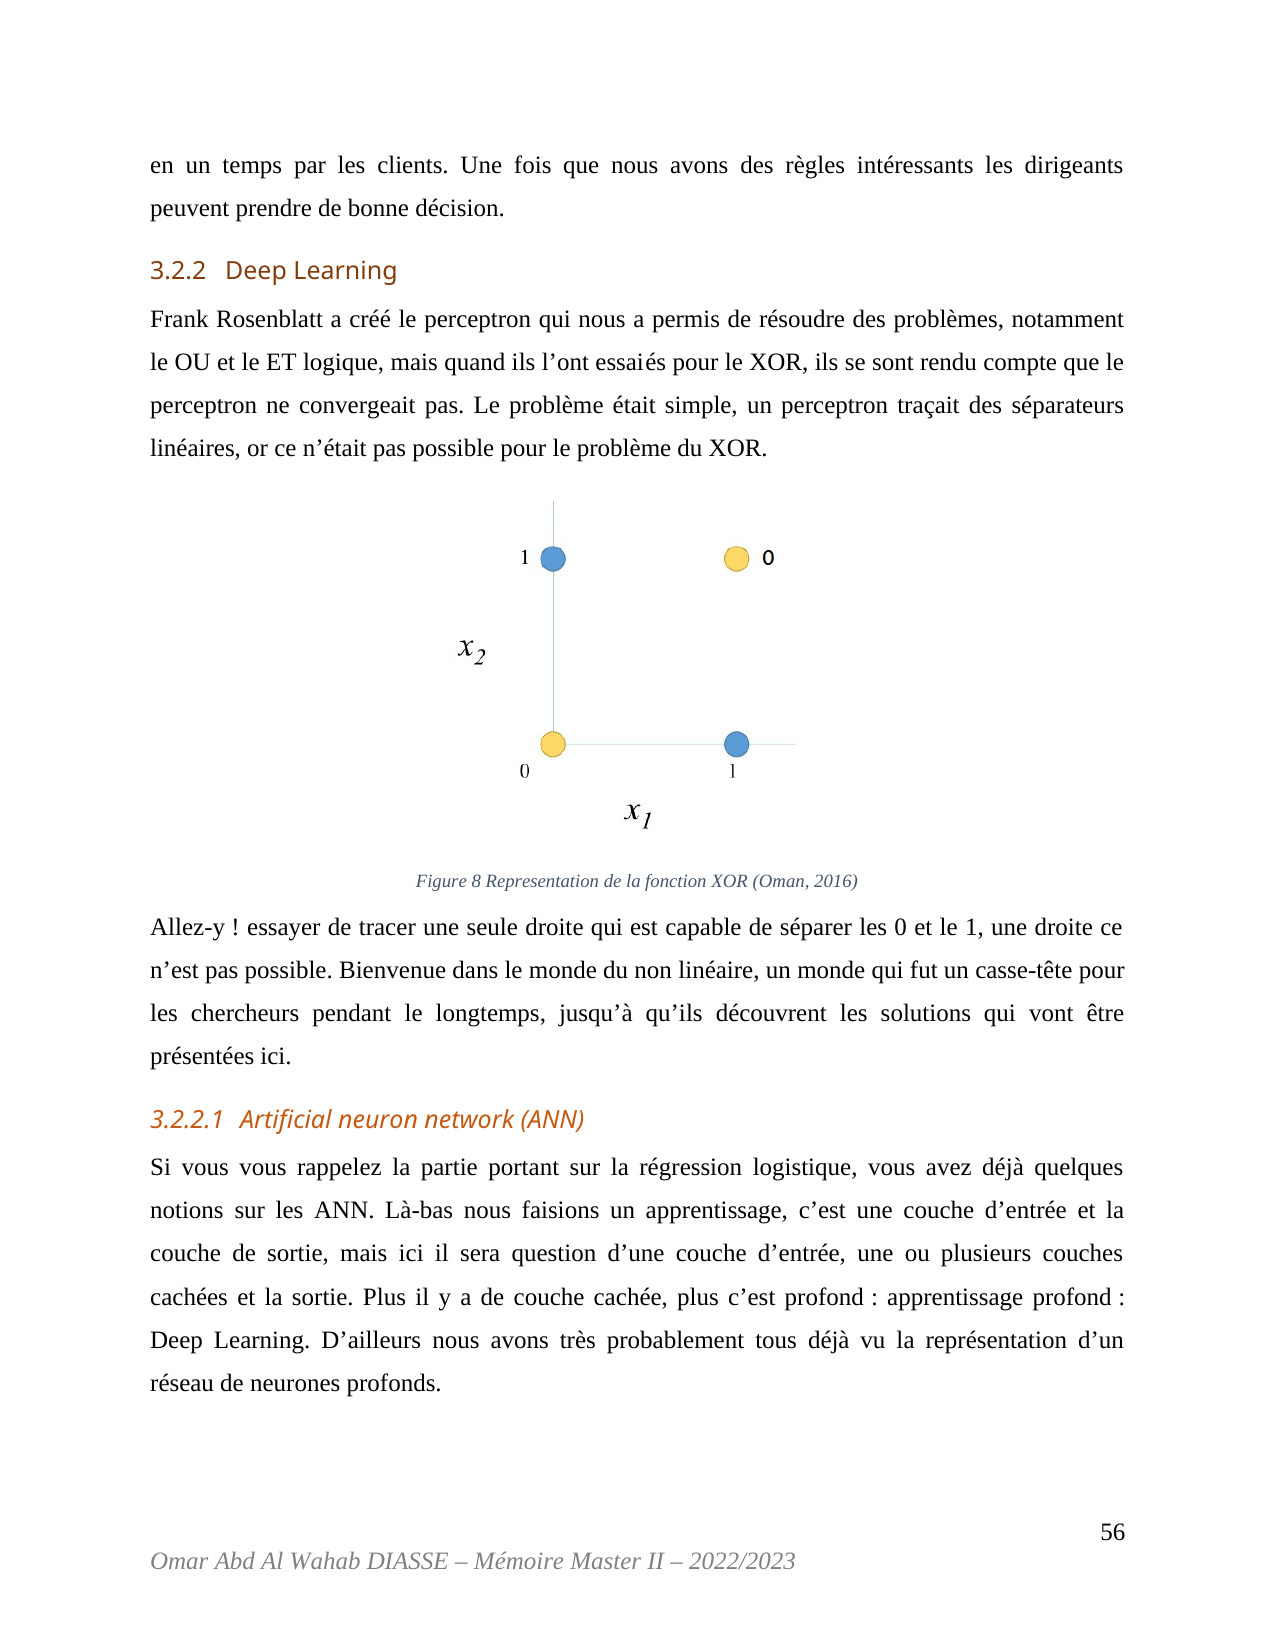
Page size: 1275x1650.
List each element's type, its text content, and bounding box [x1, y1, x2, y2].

subtitle Deep Learning [150, 253, 1125, 287]
text Allez-y ! essayer de tracer une seule droite qui est capable de séparer les 0 et le 1, une droite ce n’est pas possible. Bienvenue dans le monde du non linéaire, un monde qui fut un casse-tête pour les chercheurs pendant le longtemps, jusqu’à qu’ils découvrent les solutions qui vont être présentées ici. [150, 912, 1125, 1070]
subtitle Artificial neuron network (ANN) [150, 1101, 1125, 1135]
text Frank Rosenblatt a créé le perceptron qui nous a permis de résoudre des problèmes, notamment le OU et le ET logique, mais quand ils l’ont essaiés pour le XOR, ils se sont rendu compte que le perceptron ne convergeait pas. Le problème était simple, un perceptron traçait des séparateurs linéaires, or ce n’était pas possible pour le problème du XOR. [150, 304, 1125, 462]
text Figure 8 Representation de la fonction XOR [150, 870, 1125, 891]
text Si vous vous rappelez la partie portant sur la régression logistique, vous avez déjà quelques notions sur les ANN. Là-bas nous faisions un apprentissage, c’est une couche d’entrée et la couche de sortie, mais ici il sera question d’une couche d’entrée, une ou plusieurs couches cachées et la sortie. Plus il y a de couche cachée, plus c’est profond : apprentissage profond : Deep Learning. D’ailleurs nous avons très probablement tous déjà vu la représentation d’un réseau de neurones profonds. [150, 1152, 1125, 1397]
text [150, 150, 1125, 222]
picture [445, 493, 830, 839]
